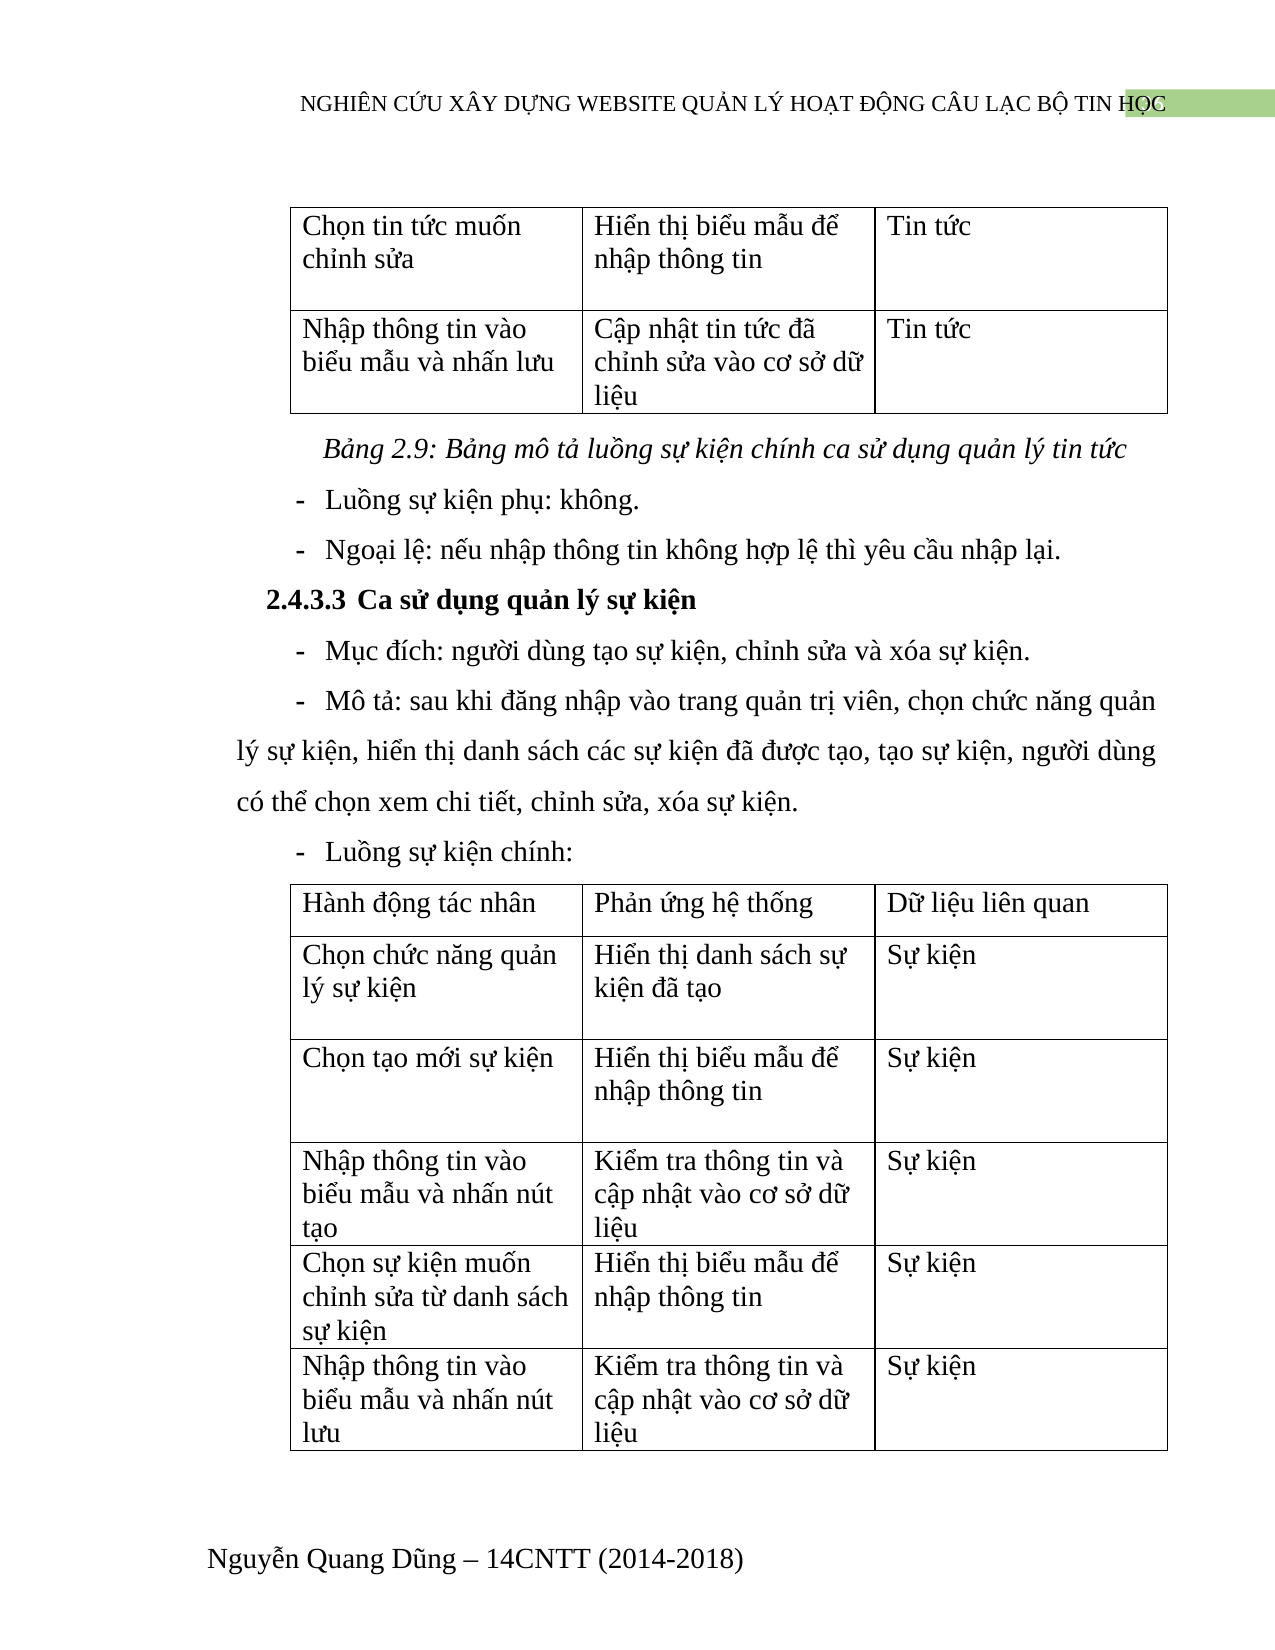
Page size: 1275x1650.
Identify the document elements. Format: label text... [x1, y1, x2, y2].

list Luồng sự kiện chính: [236, 834, 1157, 868]
table_cell Nhập thông tin vào biểu mẫu và nhấn nút tạo [291, 1143, 582, 1244]
table_cell Kiểm tra thông tin và cập nhật vào cơ sở dữ liệu [583, 1143, 874, 1244]
table_header Phản ứng hệ thống [583, 885, 874, 936]
table_cell Hiển thị biểu mẫu để nhập thông tin [583, 1246, 874, 1347]
table_cell Sự kiện [876, 1349, 1167, 1450]
table_header Dữ liệu liên quan [876, 885, 1167, 936]
table_cell Chọn tạo mới sự kiện [291, 1040, 582, 1142]
text Bảng 2.9: Bảng mô tả luồng sự kiện chính ca sử dụng quản lý tin tức [295, 432, 1157, 465]
table_cell Nhập thông tin vào biểu mẫu và nhấn lưu [291, 311, 582, 413]
list Mục đích: người dùng tạo sự kiện, chỉnh sửa và xóa sự kiện. [236, 633, 1157, 666]
list Ca sử dụng quản lý sự kiện [266, 582, 1157, 616]
table_cell Hiển thị danh sách sự kiện đã tạo [583, 937, 874, 1039]
table_cell Chọn sự kiện muốn chỉnh sửa từ danh sách sự kiện [291, 1246, 582, 1347]
table_cell Chọn tin tức muốn chỉnh sửa [291, 208, 582, 310]
table_cell Hiển thị biểu mẫu để nhập thông tin [583, 1040, 874, 1142]
table_cell Sự kiện [876, 1143, 1167, 1244]
table_cell Hiển thị biểu mẫu để nhập thông tin [583, 208, 874, 310]
table_cell Cập nhật tin tức đã chỉnh sửa vào cơ sở dữ liệu [583, 311, 874, 413]
table_cell Tin tức [876, 208, 1167, 310]
table_cell Tin tức [876, 311, 1167, 413]
table_cell Kiểm tra thông tin và cập nhật vào cơ sở dữ liệu [583, 1349, 874, 1450]
table_header Hành động tác nhân [291, 885, 582, 936]
table_cell Sự kiện [876, 937, 1167, 1039]
table_cell Nhập thông tin vào biểu mẫu và nhấn nút lưu [291, 1349, 582, 1450]
table_cell Chọn chức năng quản lý sự kiện [291, 937, 582, 1039]
list Mô tả: sau khi đăng nhập vào trang quản trị viên, chọn chức năng quản lý sự kiện, hiển thị danh sách các sự kiện đã được tạo, tạo sự kiện, người dùng có thể chọn xem chi tiết, chỉnh sửa, xóa sự kiện. [236, 683, 1157, 817]
table_cell Sự kiện [876, 1040, 1167, 1142]
list Ngoại lệ: nếu nhập thông tin không hợp lệ thì yêu cầu nhập lại. [236, 532, 1157, 566]
list Luồng sự kiện phụ: không. [236, 482, 1157, 515]
table_cell Sự kiện [876, 1246, 1167, 1347]
